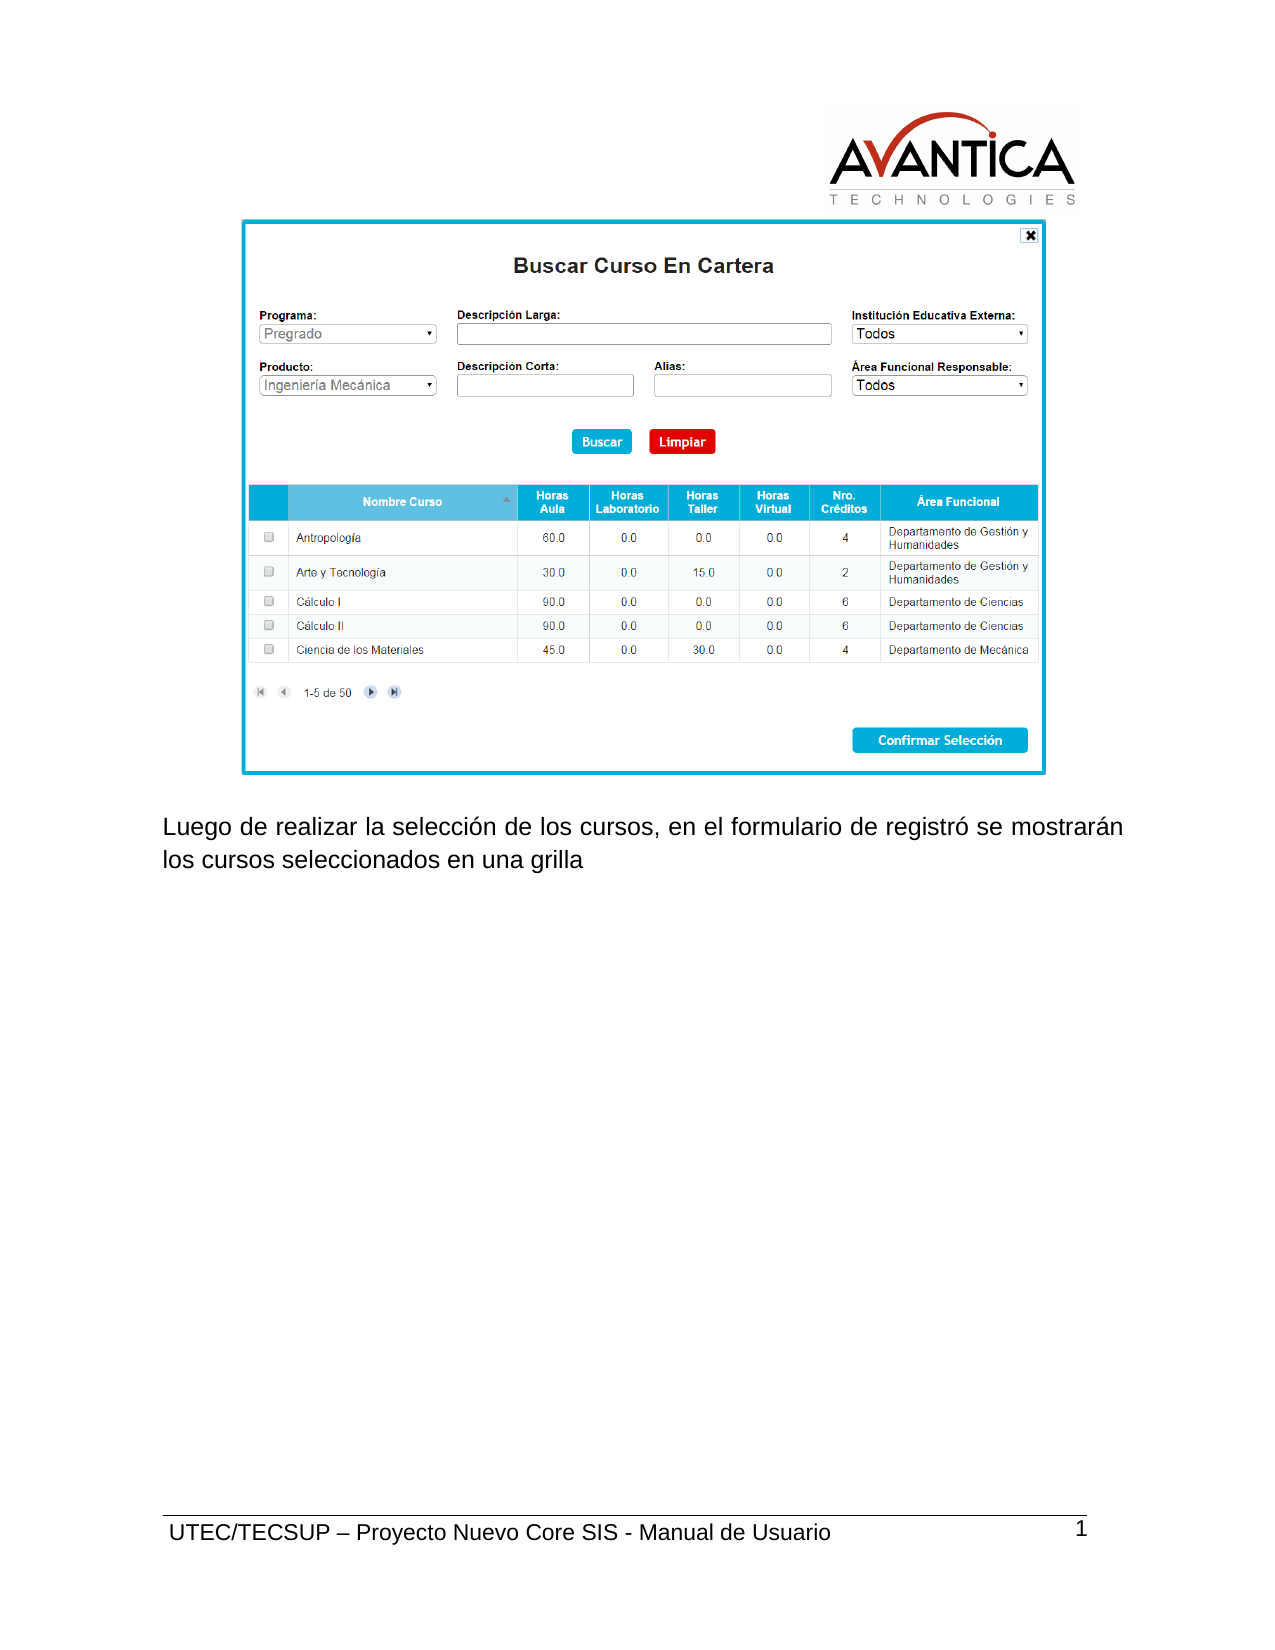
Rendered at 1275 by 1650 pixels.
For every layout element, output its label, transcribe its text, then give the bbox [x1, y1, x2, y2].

picture [246, 225, 1041, 770]
picture [820, 101, 1084, 215]
text Luego de realizar la selección de los cursos, en el formulario de registró se mostrarán los cursos seleccionados en una grilla [162, 812, 1125, 873]
